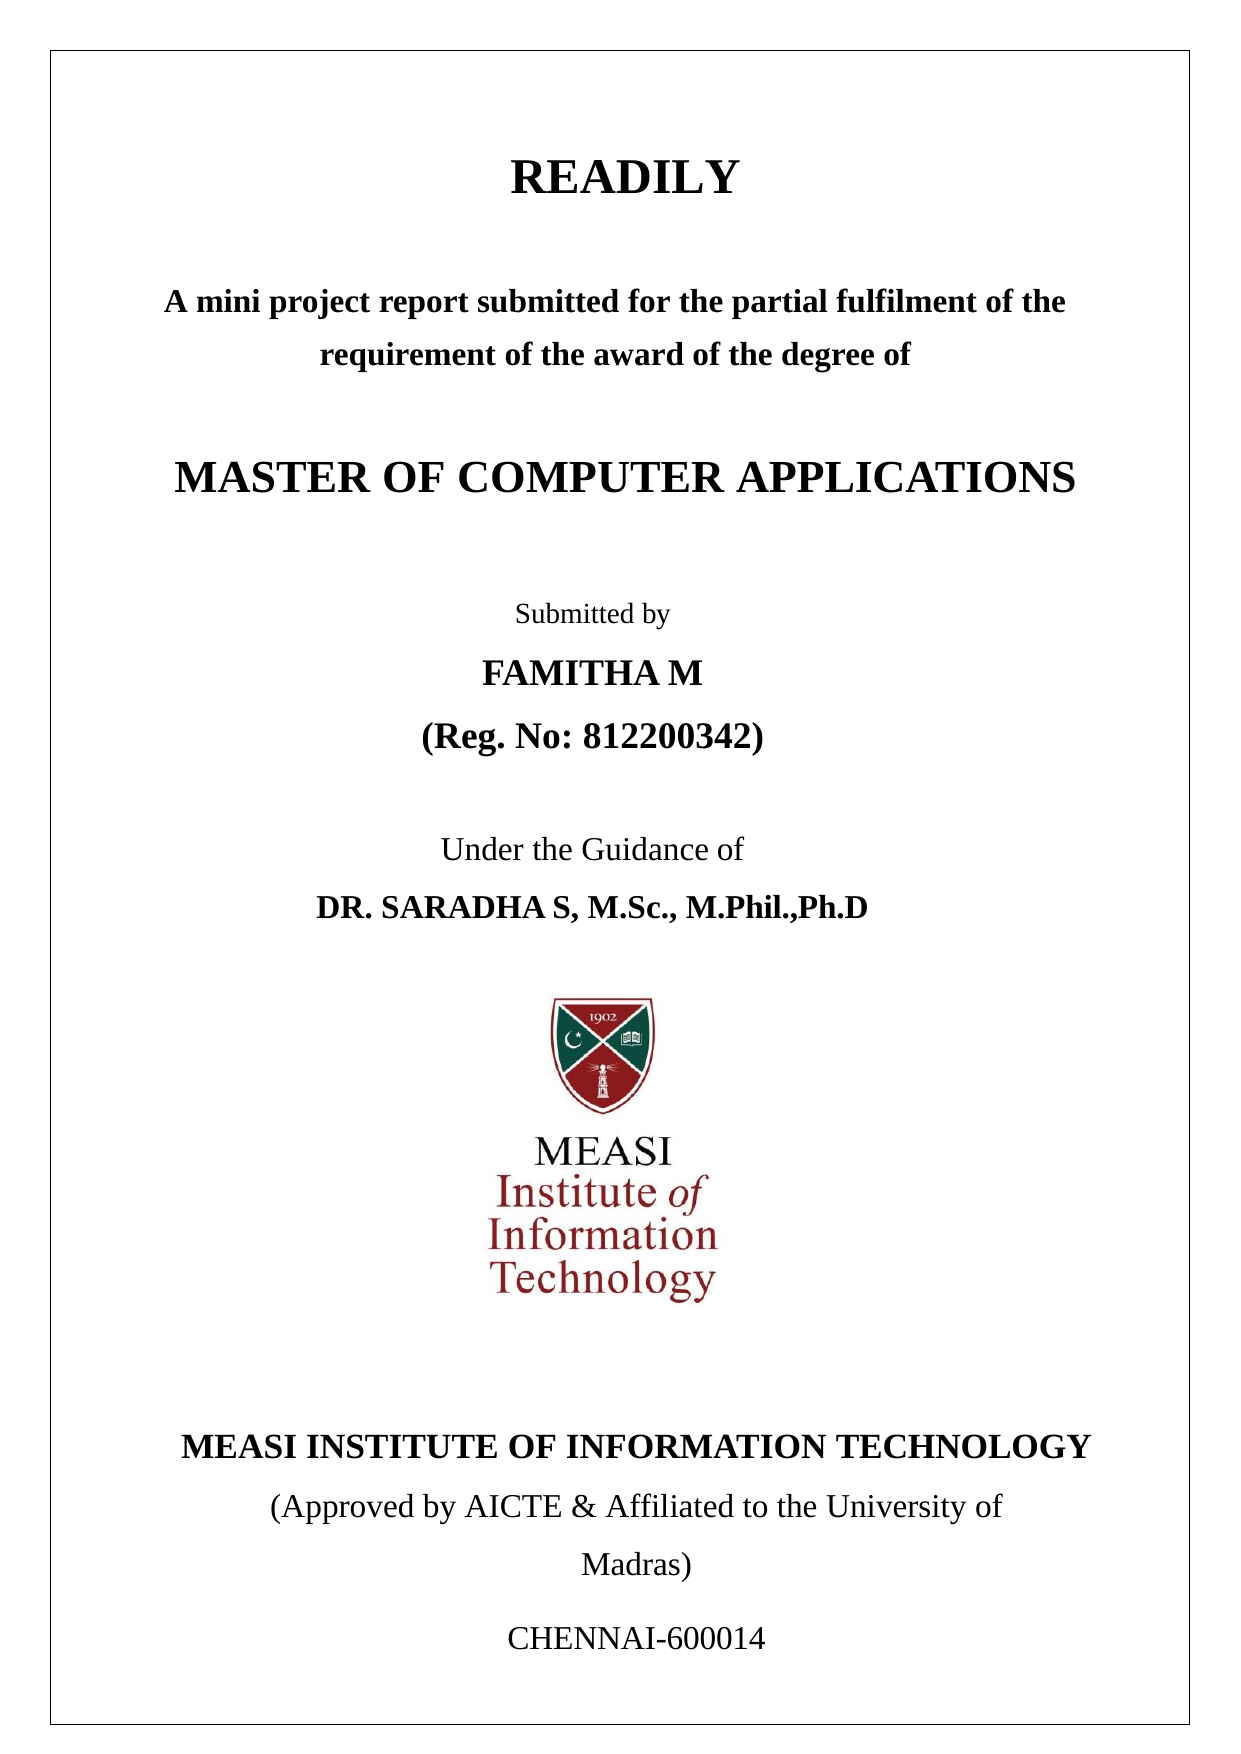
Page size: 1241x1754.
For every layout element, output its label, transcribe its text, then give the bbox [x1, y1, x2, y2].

picture [482, 992, 758, 1307]
text Under the Guidance of [64, 829, 1120, 868]
text MASTER OF COMPUTER APPLICATIONS [64, 449, 1186, 502]
text Submitted by [64, 596, 1120, 630]
title READILY [64, 147, 1186, 204]
text CHENNAI-600014 [212, 1618, 1060, 1657]
text DR. SARADHA S, M.Sc., M.Phil.,Ph.D [64, 887, 1120, 926]
text MEASI INSTITUTE OF INFORMATION TECHNOLOGY [86, 1426, 1186, 1466]
text (Reg. No: 812200342) [64, 713, 1120, 756]
subtitle A mini project report submitted for the partial fulfilment of the requirement of the award of the degree of [109, 281, 1120, 372]
text FAMITHA M [64, 650, 1120, 693]
text (Approved by AICTE & Affiliated to the University of Madras) [212, 1486, 1060, 1582]
